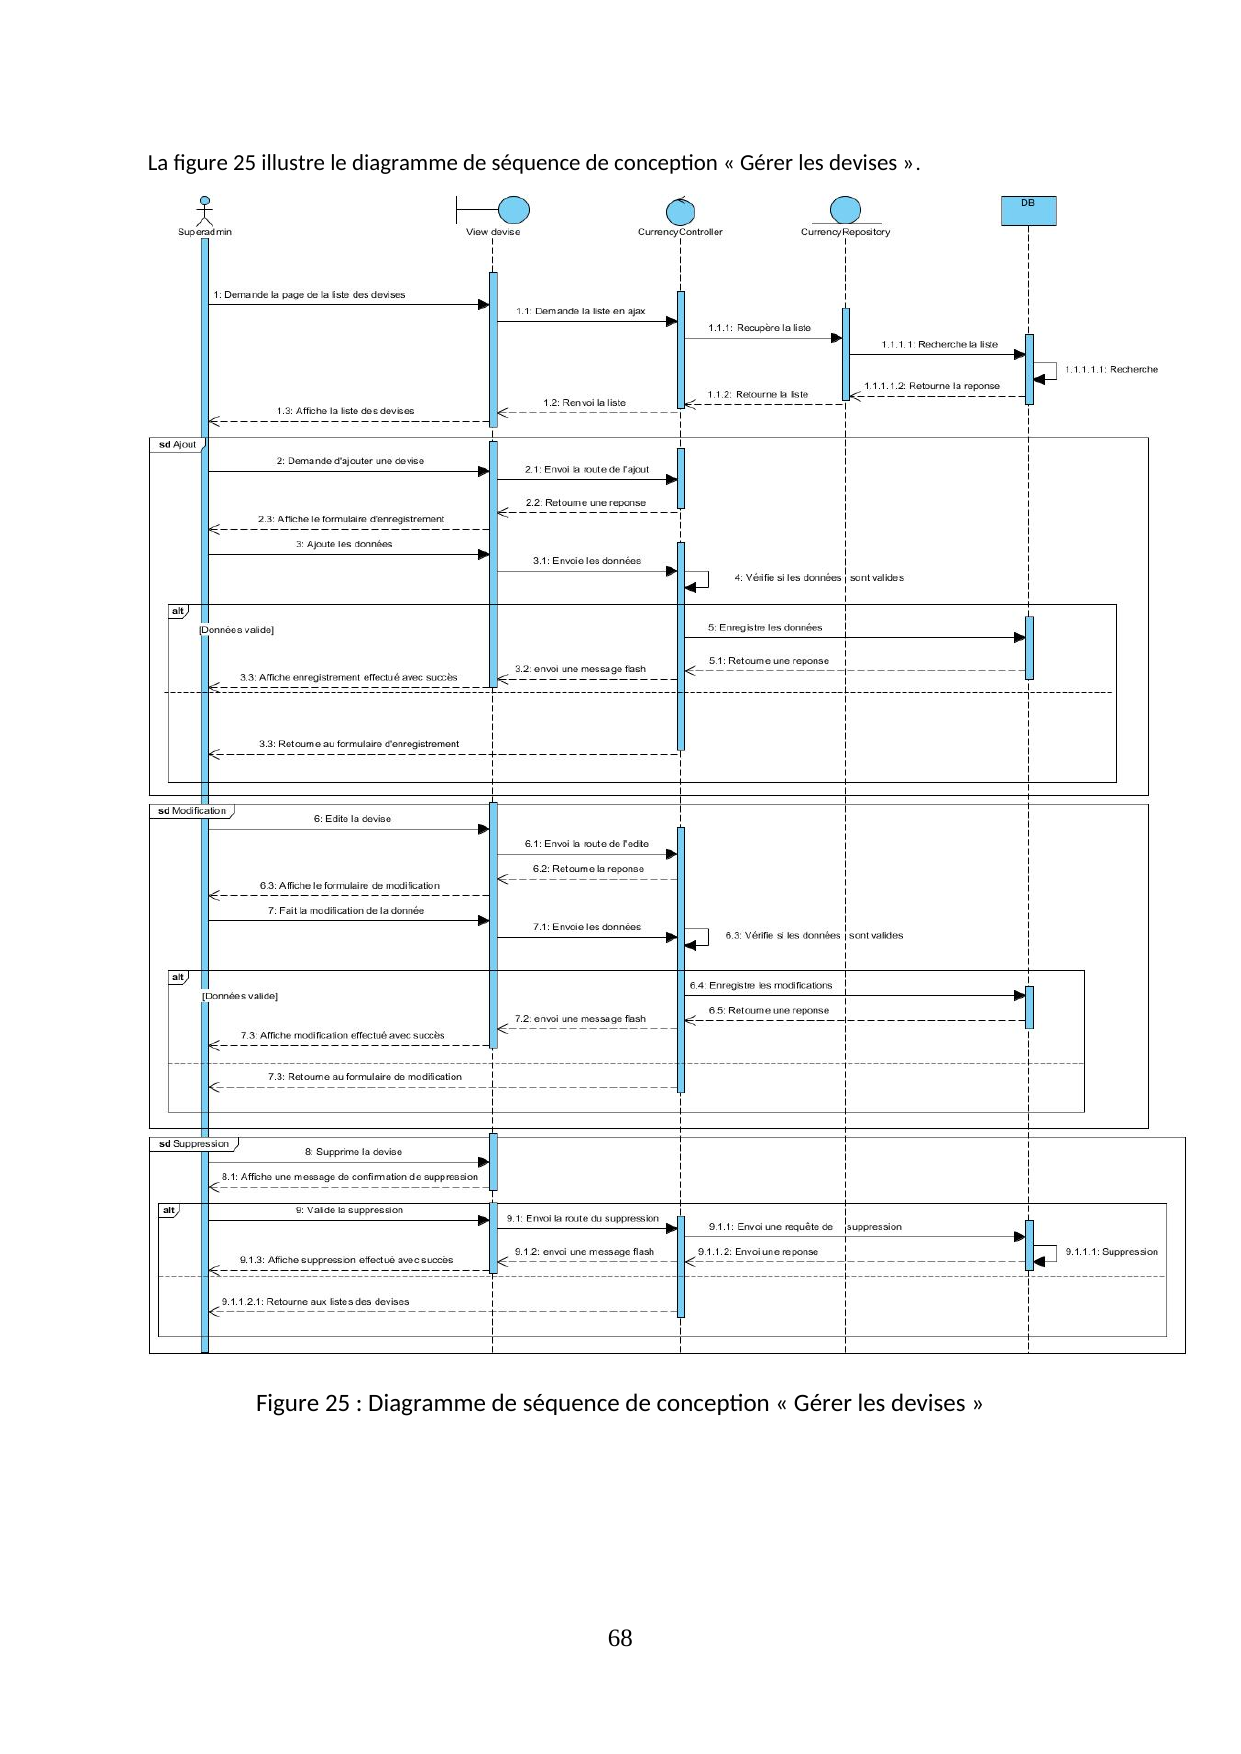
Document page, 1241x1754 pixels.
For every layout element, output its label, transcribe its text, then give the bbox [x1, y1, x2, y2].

text La figure 25 illustre le diagramme de séquence de conception « Gérer les devises ». [148, 148, 1093, 176]
picture [147, 194, 1188, 1356]
text Figure 25 : Diagramme de séquence de conception « Gérer les devises » [148, 1387, 1093, 1417]
